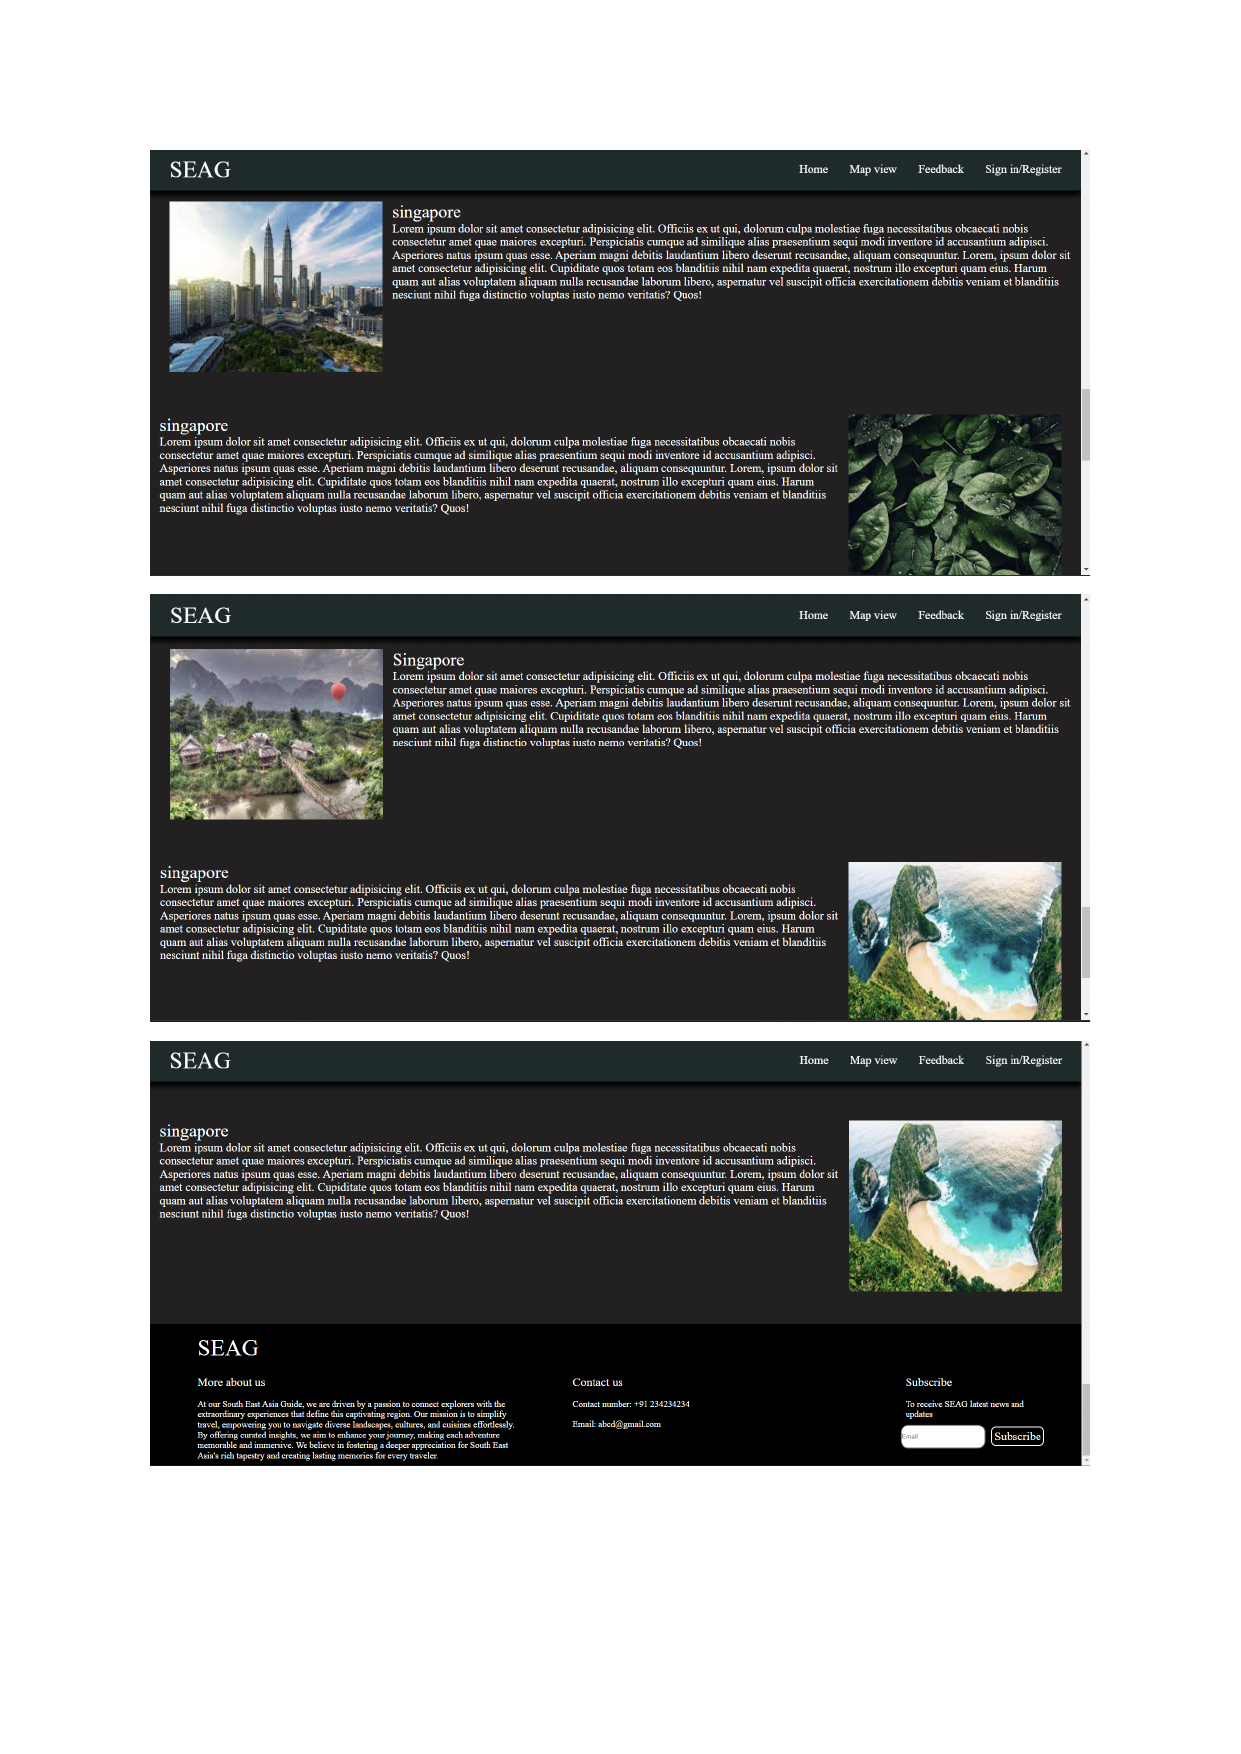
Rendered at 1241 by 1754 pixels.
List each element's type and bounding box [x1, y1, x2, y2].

picture [150, 150, 1091, 576]
picture [150, 594, 1091, 1022]
picture [150, 1041, 1091, 1466]
